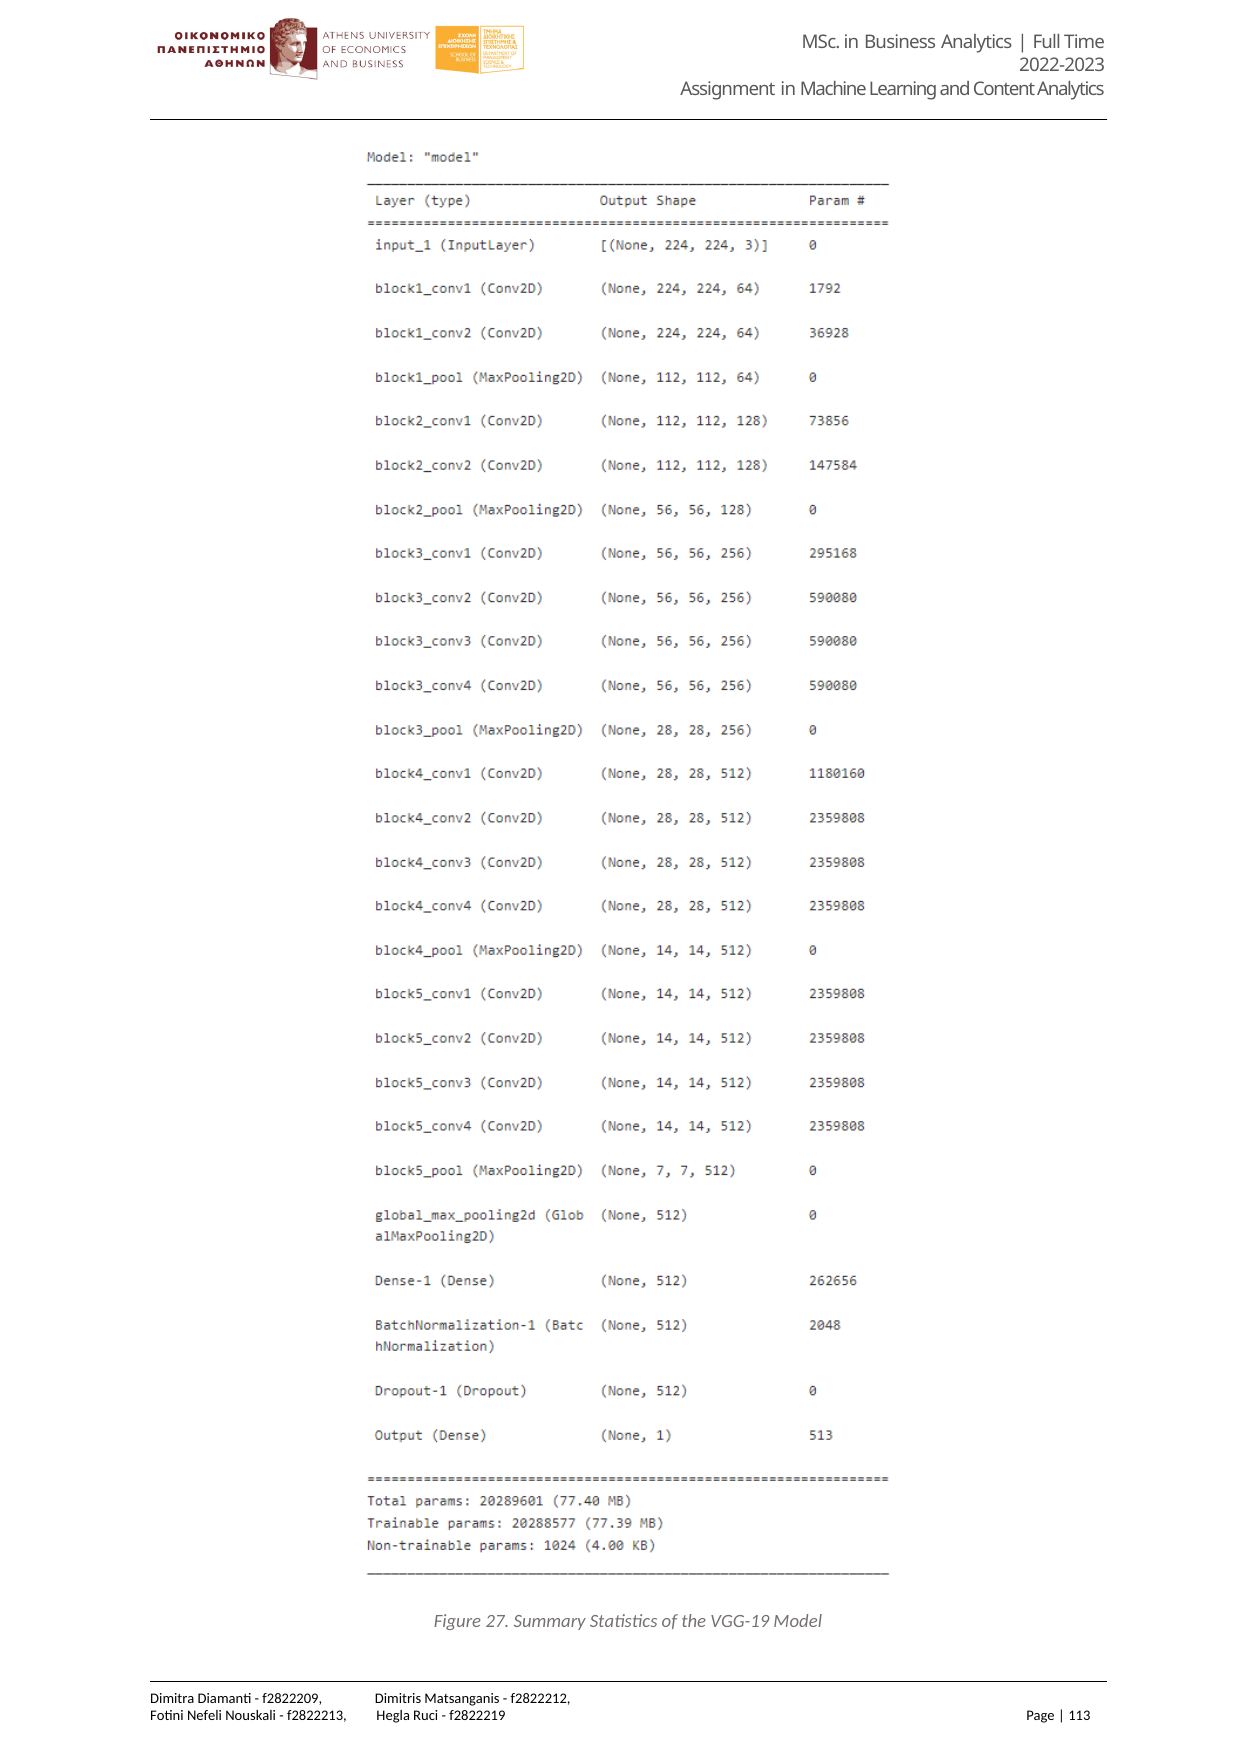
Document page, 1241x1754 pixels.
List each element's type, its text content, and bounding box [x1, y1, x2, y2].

picture [151, 17, 526, 82]
picture [361, 143, 897, 1584]
text Figure 27. Summary Statistics of the VGG-19 Model [150, 1609, 1107, 1632]
